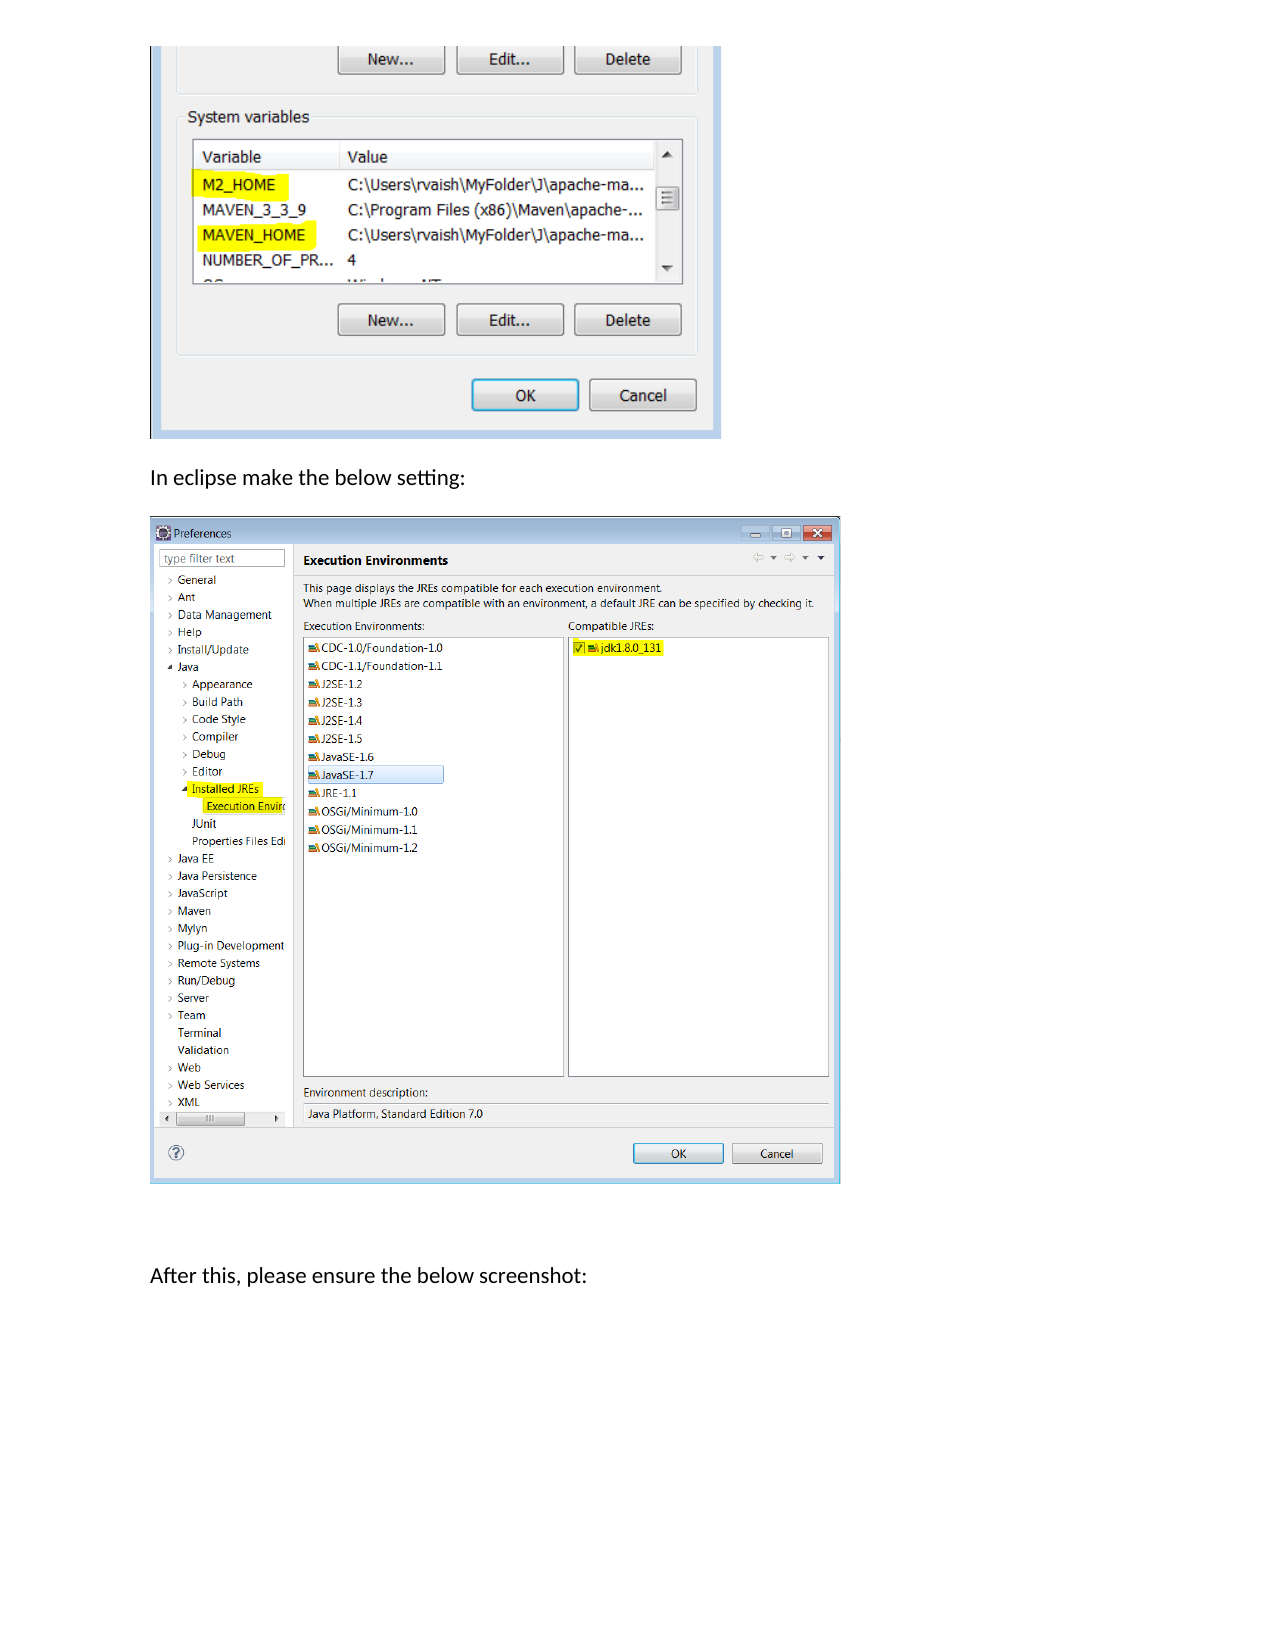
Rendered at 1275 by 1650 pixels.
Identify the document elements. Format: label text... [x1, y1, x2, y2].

picture [150, 46, 722, 439]
text After this, please ensure the below screenshot: [150, 1261, 1125, 1289]
text In eclipse make the below setting: [150, 463, 1125, 491]
picture [150, 516, 841, 1184]
